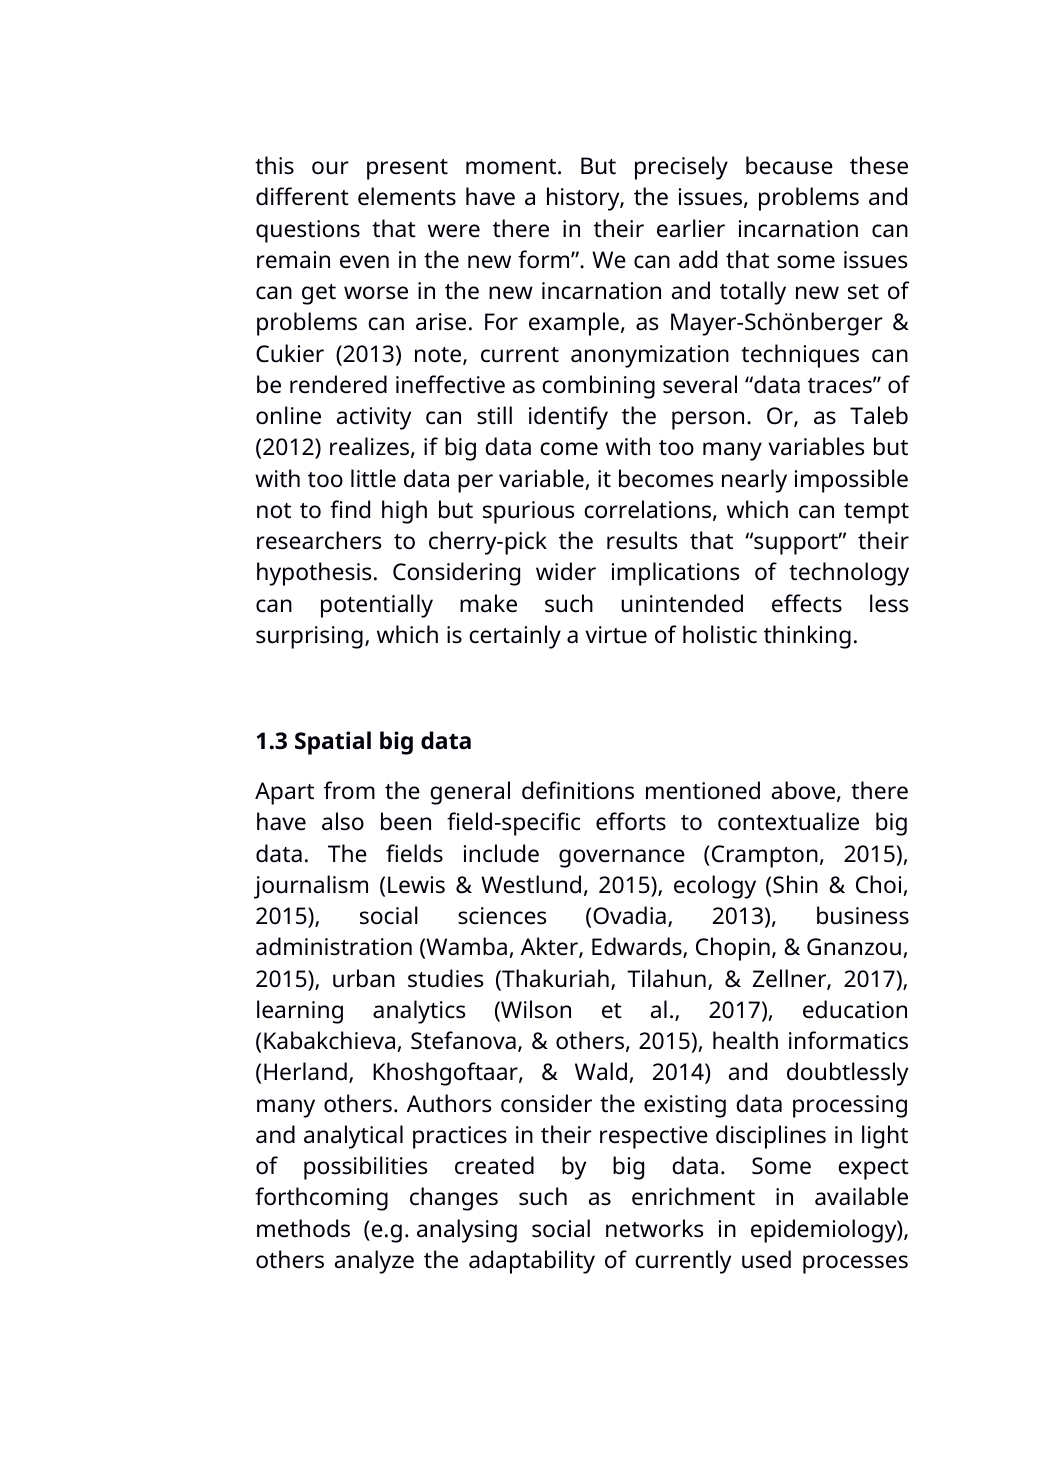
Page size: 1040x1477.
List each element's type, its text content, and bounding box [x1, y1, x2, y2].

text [255, 775, 910, 1275]
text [255, 150, 910, 650]
subtitle 1.3 Spatial big data [255, 725, 910, 756]
